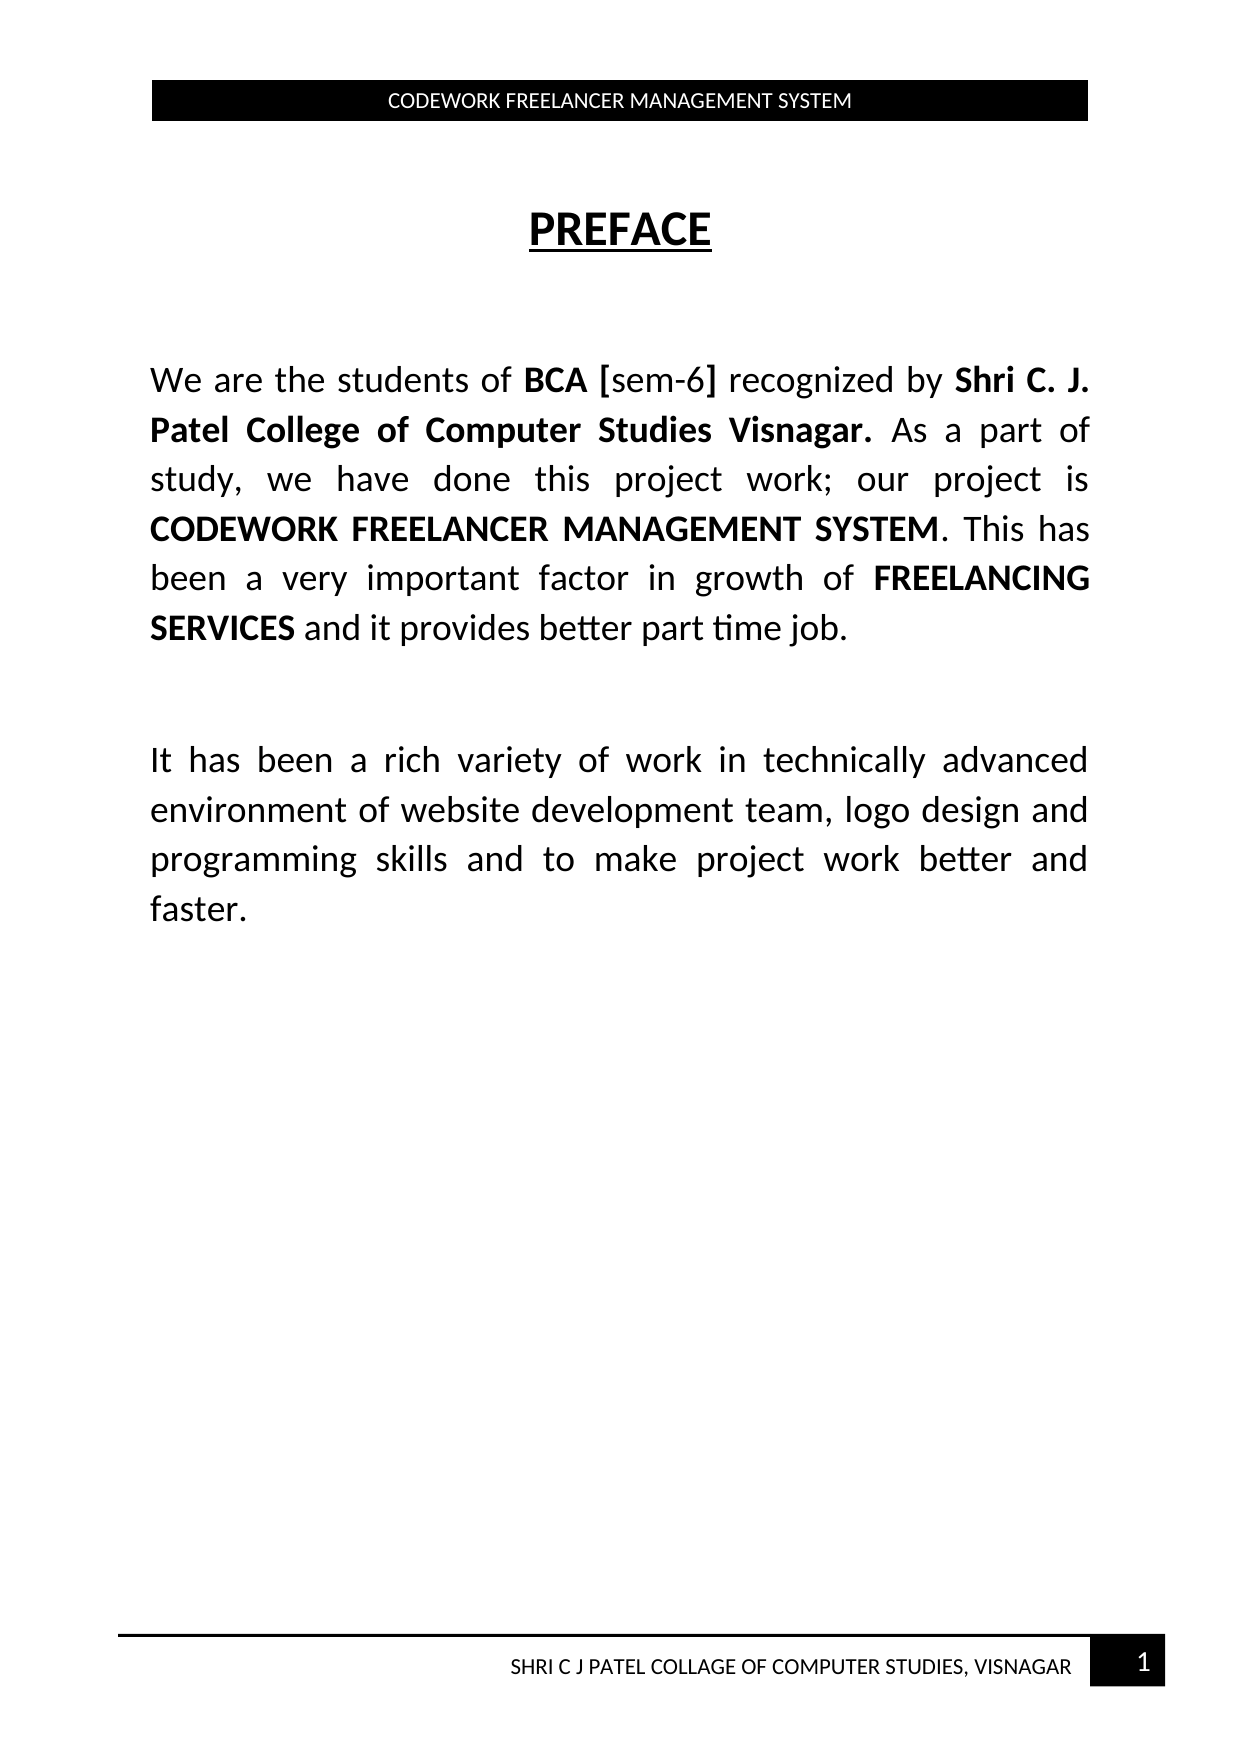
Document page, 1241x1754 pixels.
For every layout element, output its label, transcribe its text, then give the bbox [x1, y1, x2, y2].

text PREFACE [150, 197, 1090, 258]
text It has been a rich variety of work in technically advanced environment of website development team, logo design and programming skills and to make project work better and faster. [150, 736, 1090, 930]
text We are the students of BCA [sem-6] recognized by Shri C. J. Patel College of Computer Studies Visnagar. As a part of study, we have done this project work; our project is CODEWORK FREELANCER MANAGEMENT SYSTEM. This has been a very important factor in growth of FREELANCING SERVICES and it provides better part time job. [150, 356, 1090, 649]
